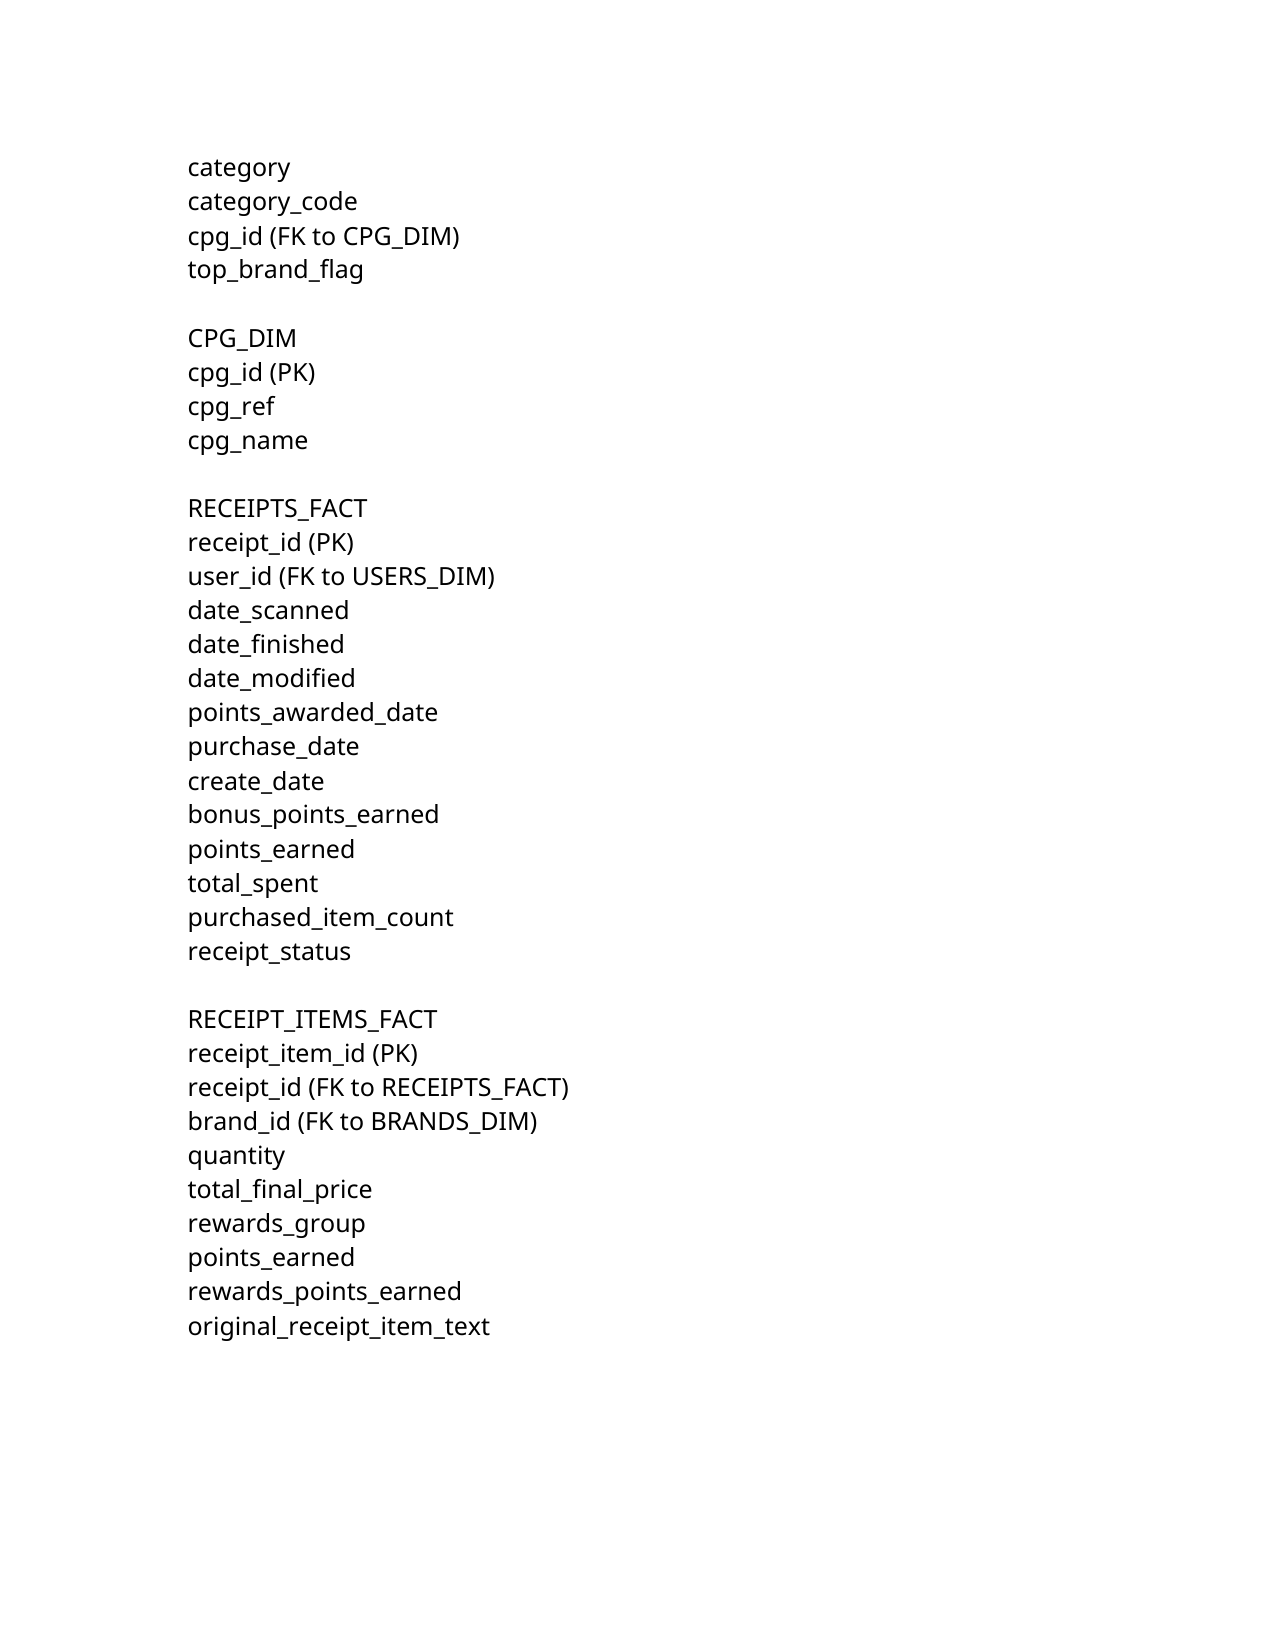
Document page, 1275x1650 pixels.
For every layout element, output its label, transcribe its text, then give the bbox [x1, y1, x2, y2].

text purchased_item_count [187, 899, 1125, 933]
text brand_id (FK to BRANDS_DIM) [187, 1104, 1125, 1138]
text RECEIPTS_FACT [187, 491, 1125, 525]
text quantity [187, 1138, 1125, 1172]
text receipt_status [187, 933, 1125, 967]
text rewards_group [187, 1206, 1125, 1240]
text create_date [187, 763, 1125, 797]
text original_receipt_item_text [187, 1308, 1125, 1342]
text date_modified [187, 661, 1125, 695]
text cpg_ref [187, 388, 1125, 422]
text cpg_id (FK to CPG_DIM) [187, 218, 1125, 252]
text cpg_id (PK) [187, 354, 1125, 388]
text purchase_date [187, 729, 1125, 763]
text total_spent [187, 865, 1125, 899]
text CPG_DIM [187, 320, 1125, 354]
text user_id (FK to USERS_DIM) [187, 559, 1125, 593]
text rewards_points_earned [187, 1274, 1125, 1308]
text category [187, 150, 1125, 184]
text top_brand_flag [187, 252, 1125, 286]
text cpg_name [187, 422, 1125, 457]
text receipt_id (FK to RECEIPTS_FACT) [187, 1070, 1125, 1104]
text date_scanned [187, 593, 1125, 627]
text points_earned [187, 831, 1125, 865]
text category_code [187, 184, 1125, 218]
text RECEIPT_ITEMS_FACT [187, 1002, 1125, 1036]
text receipt_id (PK) [187, 525, 1125, 559]
text date_finished [187, 627, 1125, 661]
text total_final_price [187, 1172, 1125, 1206]
text bonus_points_earned [187, 797, 1125, 831]
text points_earned [187, 1240, 1125, 1274]
text receipt_item_id (PK) [187, 1036, 1125, 1070]
text points_awarded_date [187, 695, 1125, 729]
